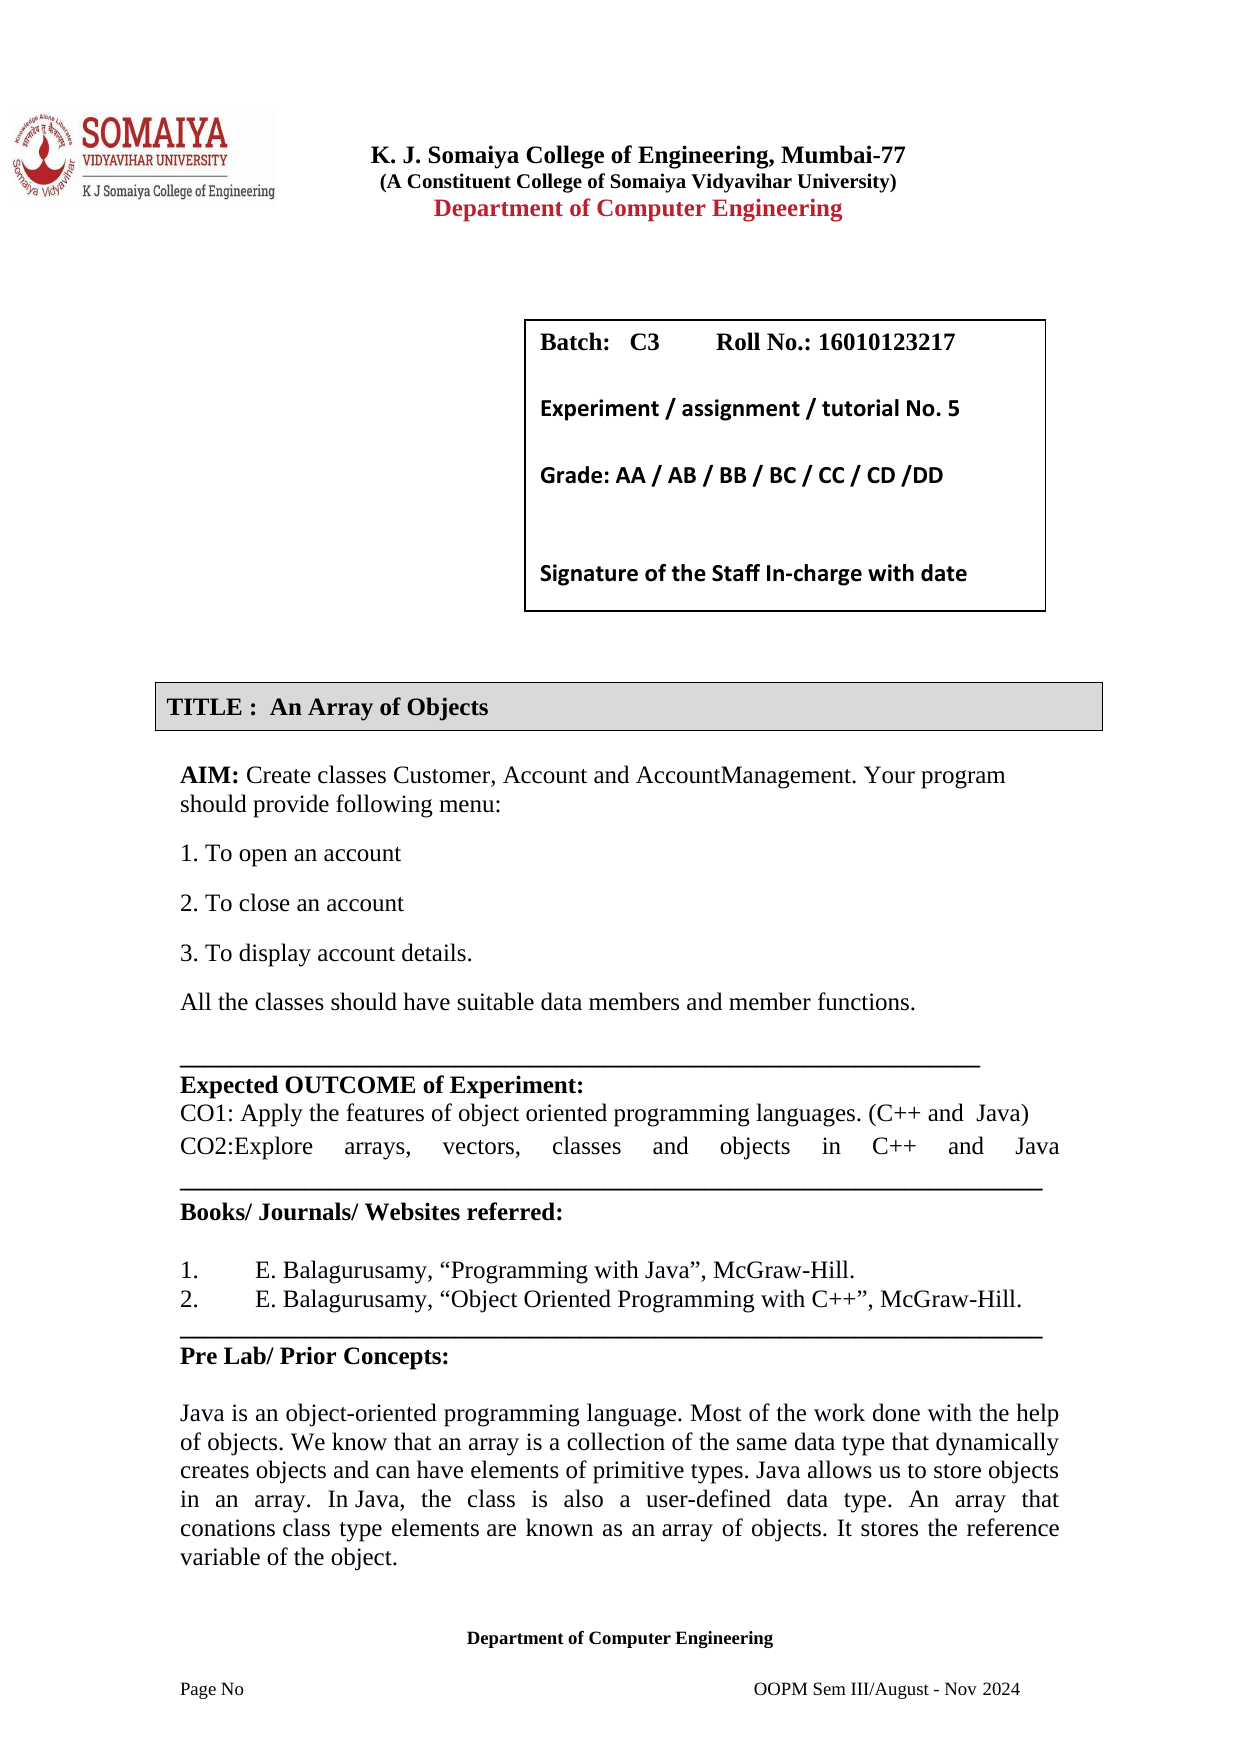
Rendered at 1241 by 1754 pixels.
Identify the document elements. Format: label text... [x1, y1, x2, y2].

text All the classes should have suitable data members and member functions. [180, 987, 1060, 1016]
text CO2:Explore arrays, vectors, classes and objects in C++ and Java _____________________________________________________________________ [180, 1131, 1060, 1193]
text 1. To open an account [180, 838, 1060, 867]
text Books/ Journals/ Websites referred: [180, 1197, 1060, 1226]
text 3. To display account details. [180, 938, 1060, 966]
list E. Balagurusamy, “Object Oriented Programming with C++”, McGraw-Hill. [180, 1284, 1060, 1312]
list E. Balagurusamy, “Programming with Java”, McGraw-Hill. [180, 1255, 1060, 1284]
text AIM: Create classes Customer, Account and AccountManagement. Your program should provide following menu: [180, 760, 1060, 818]
table_header TITLE : An Array of Objects [156, 683, 1102, 730]
text Pre Lab/ Prior Concepts: [180, 1341, 1060, 1370]
text Java is an object-oriented programming language. Most of the work done with the help of objects. We know that an array is a collection of the same data type that dynamically creates objects and can have elements of primitive types. Java allows us to store objects in an array. In Java, the class is also a user-defined data type. An array that conations class type elements are known as an array of objects. It stores the reference variable of the object. [180, 1370, 1060, 1571]
text _____________________________________________________________________ [180, 1312, 1060, 1341]
text CO1: Apply the features of object oriented programming languages. (C++ and Java) [180, 1098, 1060, 1127]
picture [9, 106, 277, 207]
text 2. To close an account [180, 888, 1060, 917]
text Expected OUTCOME of Experiment: [180, 1070, 1060, 1098]
text ________________________________________________________________ [180, 1041, 1060, 1070]
